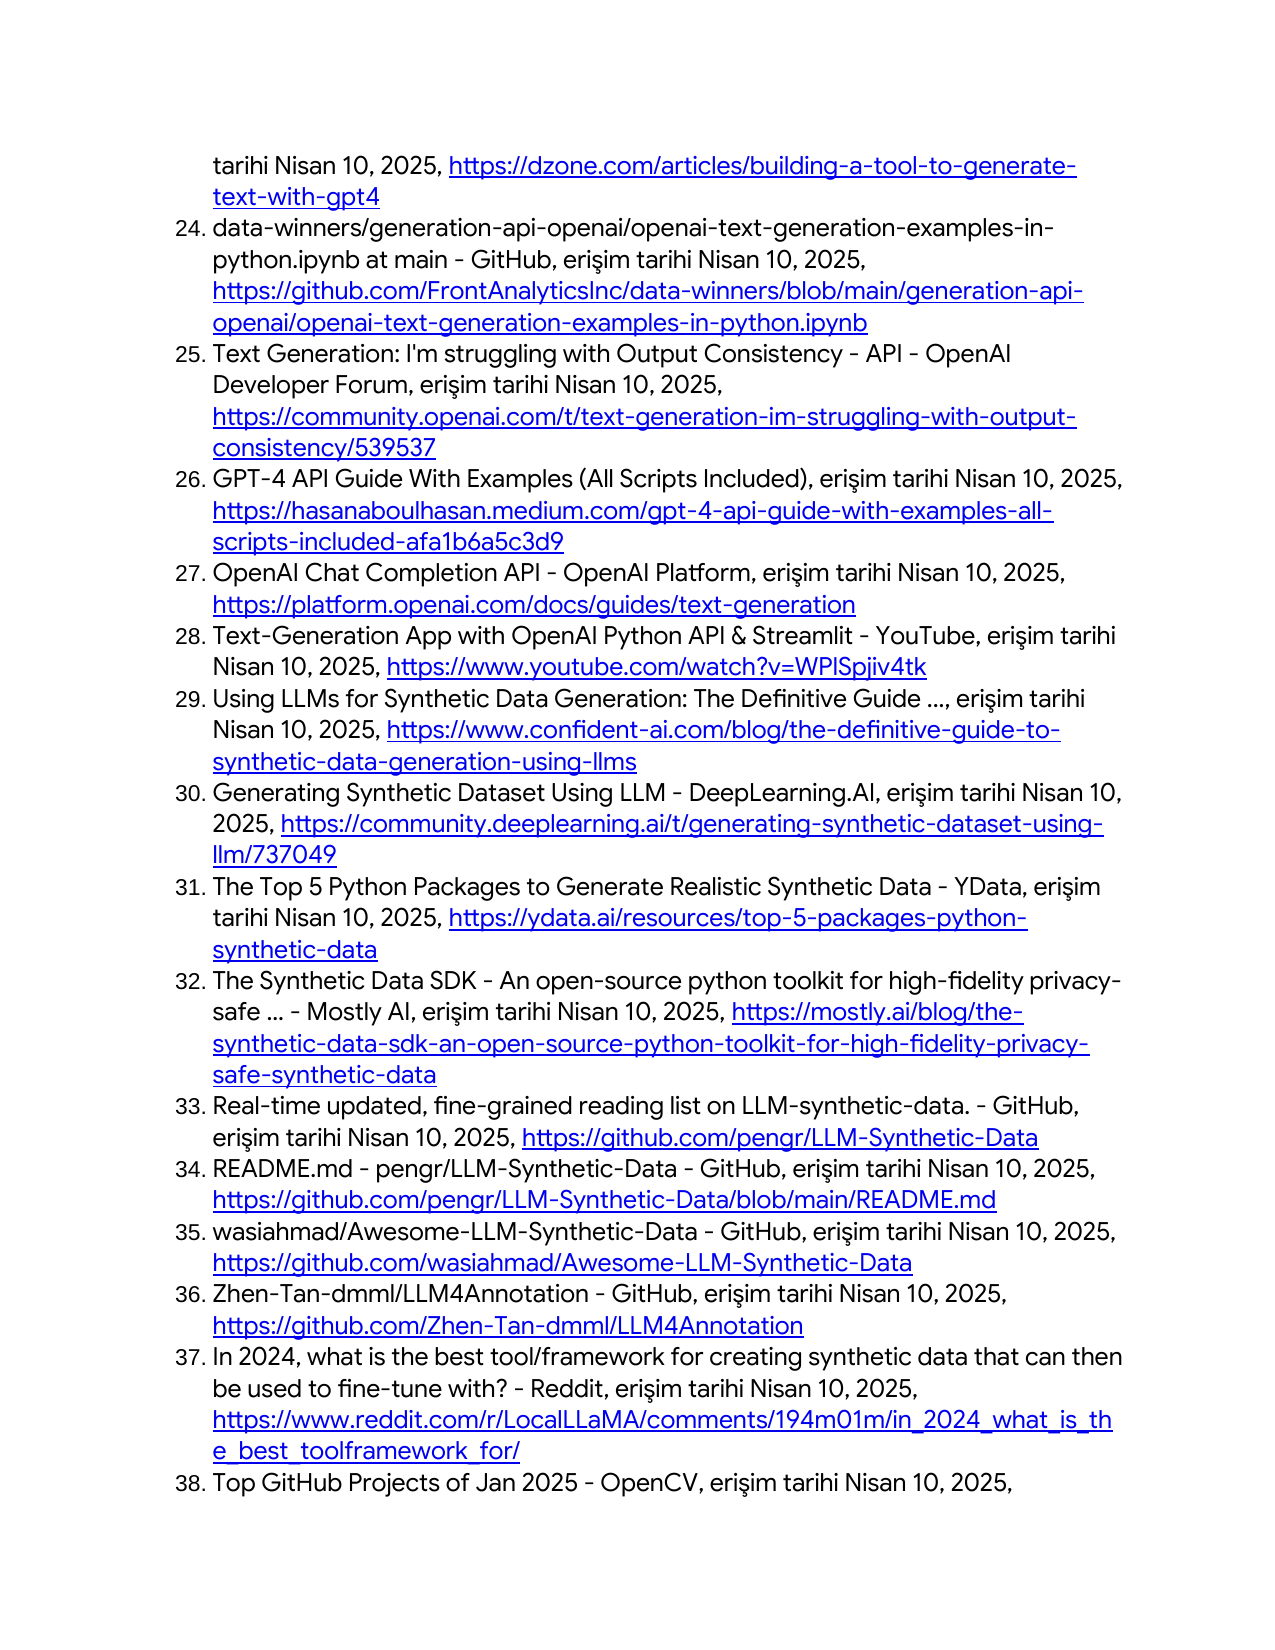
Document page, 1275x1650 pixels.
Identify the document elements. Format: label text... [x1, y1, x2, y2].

list README.md - pengr/LLM-Synthetic-Data - GitHub, erişim tarihi Nisan 10, 2025, https://github.com/pengr/LLM-Synthetic-Data/blob/main/README.md [175, 1153, 1125, 1216]
list The Synthetic Data SDK - An open-source python toolkit for high-fidelity privacy-safe ... - Mostly AI, erişim tarihi Nisan 10, 2025, https://mostly.ai/blog/the-synthetic-data-sdk-an-open-source-python-toolkit-for-high-fidelity-privacy-safe-synthetic-data [175, 965, 1125, 1091]
list Zhen-Tan-dmml/LLM4Annotation - GitHub, erişim tarihi Nisan 10, 2025, https://github.com/Zhen-Tan-dmml/LLM4Annotation [175, 1279, 1125, 1341]
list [175, 150, 1125, 213]
list Text Generation: I'm struggling with Output Consistency - API - OpenAI Developer Forum, erişim tarihi Nisan 10, 2025, https://community.openai.com/t/text-generation-im-struggling-with-output-consistency/539537 [175, 338, 1125, 463]
list In 2024, what is the best tool/framework for creating synthetic data that can then be used to fine-tune with? - Reddit, erişim tarihi Nisan 10, 2025, https://www.reddit.com/r/LocalLLaMA/comments/194m01m/in_2024_what_is_the_best_toolframework_for/ [175, 1341, 1125, 1467]
list OpenAI Chat Completion API - OpenAI Platform, erişim tarihi Nisan 10, 2025, https://platform.openai.com/docs/guides/text-generation [175, 558, 1125, 620]
list Real-time updated, fine-grained reading list on LLM-synthetic-data. - GitHub, erişim tarihi Nisan 10, 2025, https://github.com/pengr/LLM-Synthetic-Data [175, 1091, 1125, 1153]
list Generating Synthetic Dataset Using LLM - DeepLearning.AI, erişim tarihi Nisan 10, 2025, https://community.deeplearning.ai/t/generating-synthetic-dataset-using-llm/737049 [175, 777, 1125, 871]
list The Top 5 Python Packages to Generate Realistic Synthetic Data - YData, erişim tarihi Nisan 10, 2025, https://ydata.ai/resources/top-5-packages-python-synthetic-data [175, 871, 1125, 965]
list wasiahmad/Awesome-LLM-Synthetic-Data - GitHub, erişim tarihi Nisan 10, 2025, https://github.com/wasiahmad/Awesome-LLM-Synthetic-Data [175, 1216, 1125, 1279]
list GPT-4 API Guide With Examples (All Scripts Included), erişim tarihi Nisan 10, 2025, https://hasanaboulhasan.medium.com/gpt-4-api-guide-with-examples-all-scripts-included-afa1b6a5c3d9 [175, 463, 1125, 558]
list data-winners/generation-api-openai/openai-text-generation-examples-in-python.ipynb at main - GitHub, erişim tarihi Nisan 10, 2025, https://github.com/FrontAnalyticsInc/data-winners/blob/main/generation-api-openai/openai-text-generation-examples-in-python.ipynb [175, 213, 1125, 338]
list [175, 1467, 1125, 1498]
list Text-Generation App with OpenAI Python API & Streamlit - YouTube, erişim tarihi Nisan 10, 2025, https://www.youtube.com/watch?v=WPlSpjiv4tk [175, 620, 1125, 683]
list Using LLMs for Synthetic Data Generation: The Definitive Guide ..., erişim tarihi Nisan 10, 2025, https://www.confident-ai.com/blog/the-definitive-guide-to-synthetic-data-generation-using-llms [175, 683, 1125, 777]
